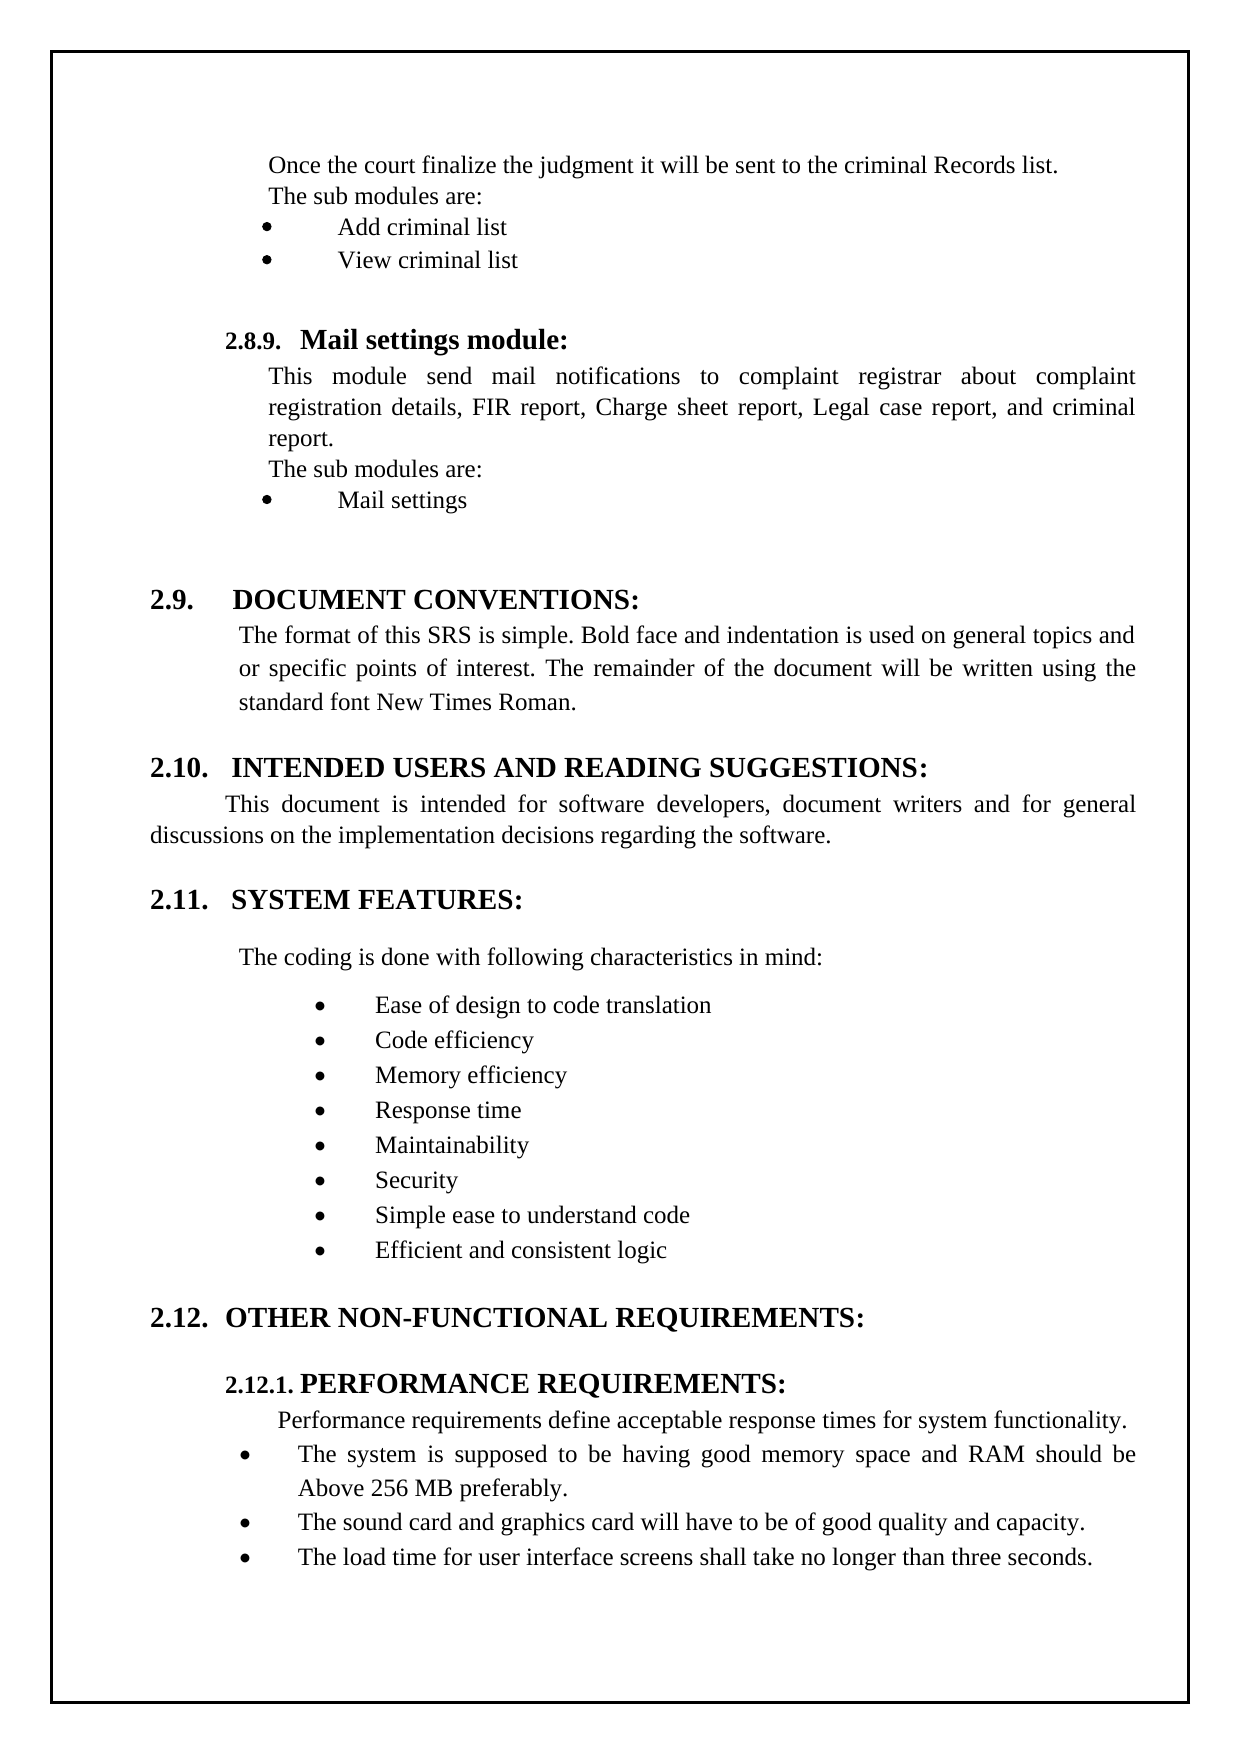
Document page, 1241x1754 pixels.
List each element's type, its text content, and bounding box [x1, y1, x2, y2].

list DOCUMENT CONVENTIONS: [150, 582, 1137, 616]
list View criminal list [262, 245, 1137, 274]
list Ease of design to code translation [225, 989, 1137, 1020]
list Security [225, 1164, 1137, 1195]
list Efficient and consistent logic [225, 1234, 1137, 1265]
list The system is supposed to be having good memory space and RAM should be Above 256 MB preferably. [239, 1438, 1137, 1502]
text The coding is done with following characteristics in mind: [150, 942, 1137, 970]
list Once the court finalize the judgment it will be sent to the criminal Records list. [268, 150, 1137, 179]
list The sub modules are: [268, 454, 1137, 483]
list Add criminal list [262, 212, 1137, 241]
list PERFORMANCE REQUIREMENTS: [225, 1367, 1137, 1400]
list The sound card and graphics card will have to be of good quality and capacity. [239, 1506, 1137, 1536]
list INTENDED USERS AND READING SUGGESTIONS: [150, 751, 1137, 784]
list Response time [225, 1094, 1137, 1125]
list Simple ease to understand code [225, 1199, 1137, 1230]
list This document is intended for software developers, document writers and for general discussions on the implementation decisions regarding the software. [150, 789, 1137, 849]
list Code efficiency [225, 1024, 1137, 1055]
list Maintainability [225, 1129, 1137, 1160]
list The load time for user interface screens shall take no longer than three seconds. [239, 1541, 1137, 1571]
list Mail settings [262, 485, 1137, 514]
list SYSTEM FEATURES: [150, 882, 1137, 916]
list This module send mail notifications to complaint registrar about complaint registration details, FIR report, Charge sheet report, Legal case report, and criminal report. [268, 361, 1137, 452]
list Mail settings module: [225, 322, 1137, 356]
list The sub modules are: [268, 181, 1137, 210]
list Performance requirements define acceptable response times for system functionality. [277, 1405, 1137, 1434]
list The format of this SRS is simple. Bold face and indentation is used on general topics and or specific points of interest. The remainder of the document will be written using the standard font New Times Roman. [239, 621, 1137, 715]
list OTHER NON-FUNCTIONAL REQUIREMENTS: [150, 1300, 1137, 1334]
list Memory efficiency [225, 1059, 1137, 1090]
